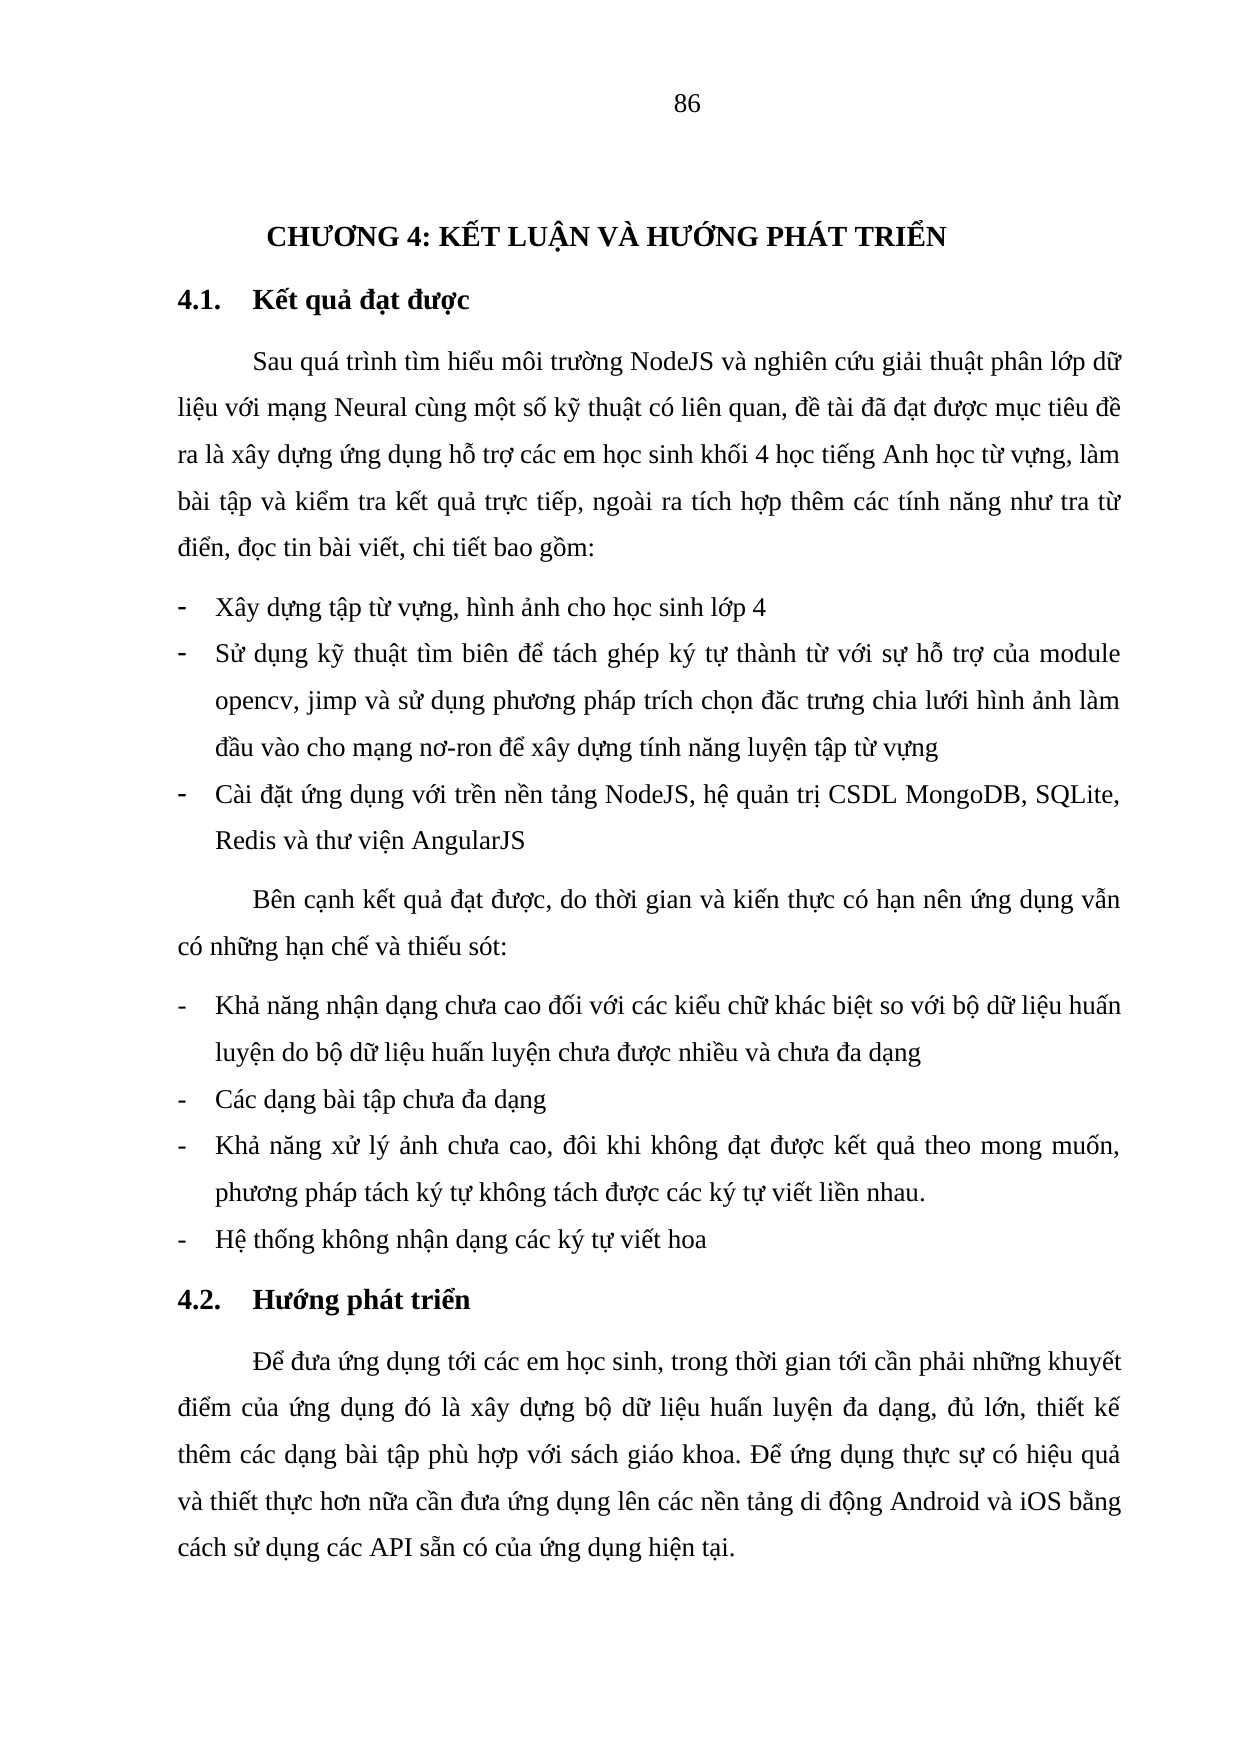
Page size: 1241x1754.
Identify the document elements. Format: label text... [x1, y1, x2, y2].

list Cài đặt ứng dụng với trền nền tảng NodeJS, hệ quản trị CSDL MongoDB, SQLite, Redis và thư viện AngularJS [177, 778, 1122, 856]
subtitle Hướng phát triển [177, 1282, 1122, 1316]
text Sau quá trình tìm hiểu môi trường NodeJS và nghiên cứu giải thuật phân lớp dữ liệu với mạng Neural cùng một số kỹ thuật có liên quan, đề tài đã đạt được mục tiêu đề ra là xây dựng ứng dụng hỗ trợ các em học sinh khối 4 học tiếng Anh học từ vựng, làm bài tập và kiểm tra kết quả trực tiếp, ngoài ra tích hợp thêm các tính năng như tra từ điển, đọc tin bài viết, chi tiết bao gồm: [177, 345, 1122, 563]
list Các dạng bài tập chưa đa dạng [177, 1083, 1122, 1114]
subtitle Kết quả đạt được [177, 282, 1122, 316]
list Xây dựng tập từ vựng, hình ảnh cho học sinh lớp 4 [177, 591, 1122, 622]
text Bên cạnh kết quả đạt được, do thời gian và kiến thực có hạn nên ứng dụng vẫn có những hạn chế và thiếu sót: [177, 884, 1122, 961]
list Sử dụng kỹ thuật tìm biên để tách ghép ký tự thành từ với sự hỗ trợ của module opencv, jimp và sử dụng phương pháp trích chọn đăc trưng chia lưới hình ảnh làm đầu vào cho mạng nơ-ron để xây dựng tính năng luyện tập từ vựng [177, 638, 1122, 762]
list Hệ thống không nhận dạng các ký tự viết hoa [177, 1223, 1122, 1254]
text Để đưa ứng dụng tới các em học sinh, trong thời gian tới cần phải những khuyết điểm của ứng dụng đó là xây dựng bộ dữ liệu huấn luyện đa dạng, đủ lớn, thiết kế thêm các dạng bài tập phù hợp với sách giáo khoa. Để ứng dụng thực sự có hiệu quả và thiết thực hơn nữa cần đưa ứng dụng lên các nền tảng di động Android và iOS bằng cách sử dụng các API sẵn có của ứng dụng hiện tại. [177, 1345, 1122, 1563]
list Khả năng xử lý ảnh chưa cao, đôi khi không đạt được kết quả theo mong muốn, phương pháp tách ký tự không tách được các ký tự viết liền nhau. [177, 1129, 1122, 1207]
list Khả năng nhận dạng chưa cao đối với các kiểu chữ khác biệt so với bộ dữ liệu huấn luyện do bộ dữ liệu huấn luyện chưa được nhiều và chưa đa dạng [177, 989, 1122, 1067]
subtitle KẾT LUẬN VÀ HƯỚNG PHÁT TRIỂN [177, 219, 1122, 253]
